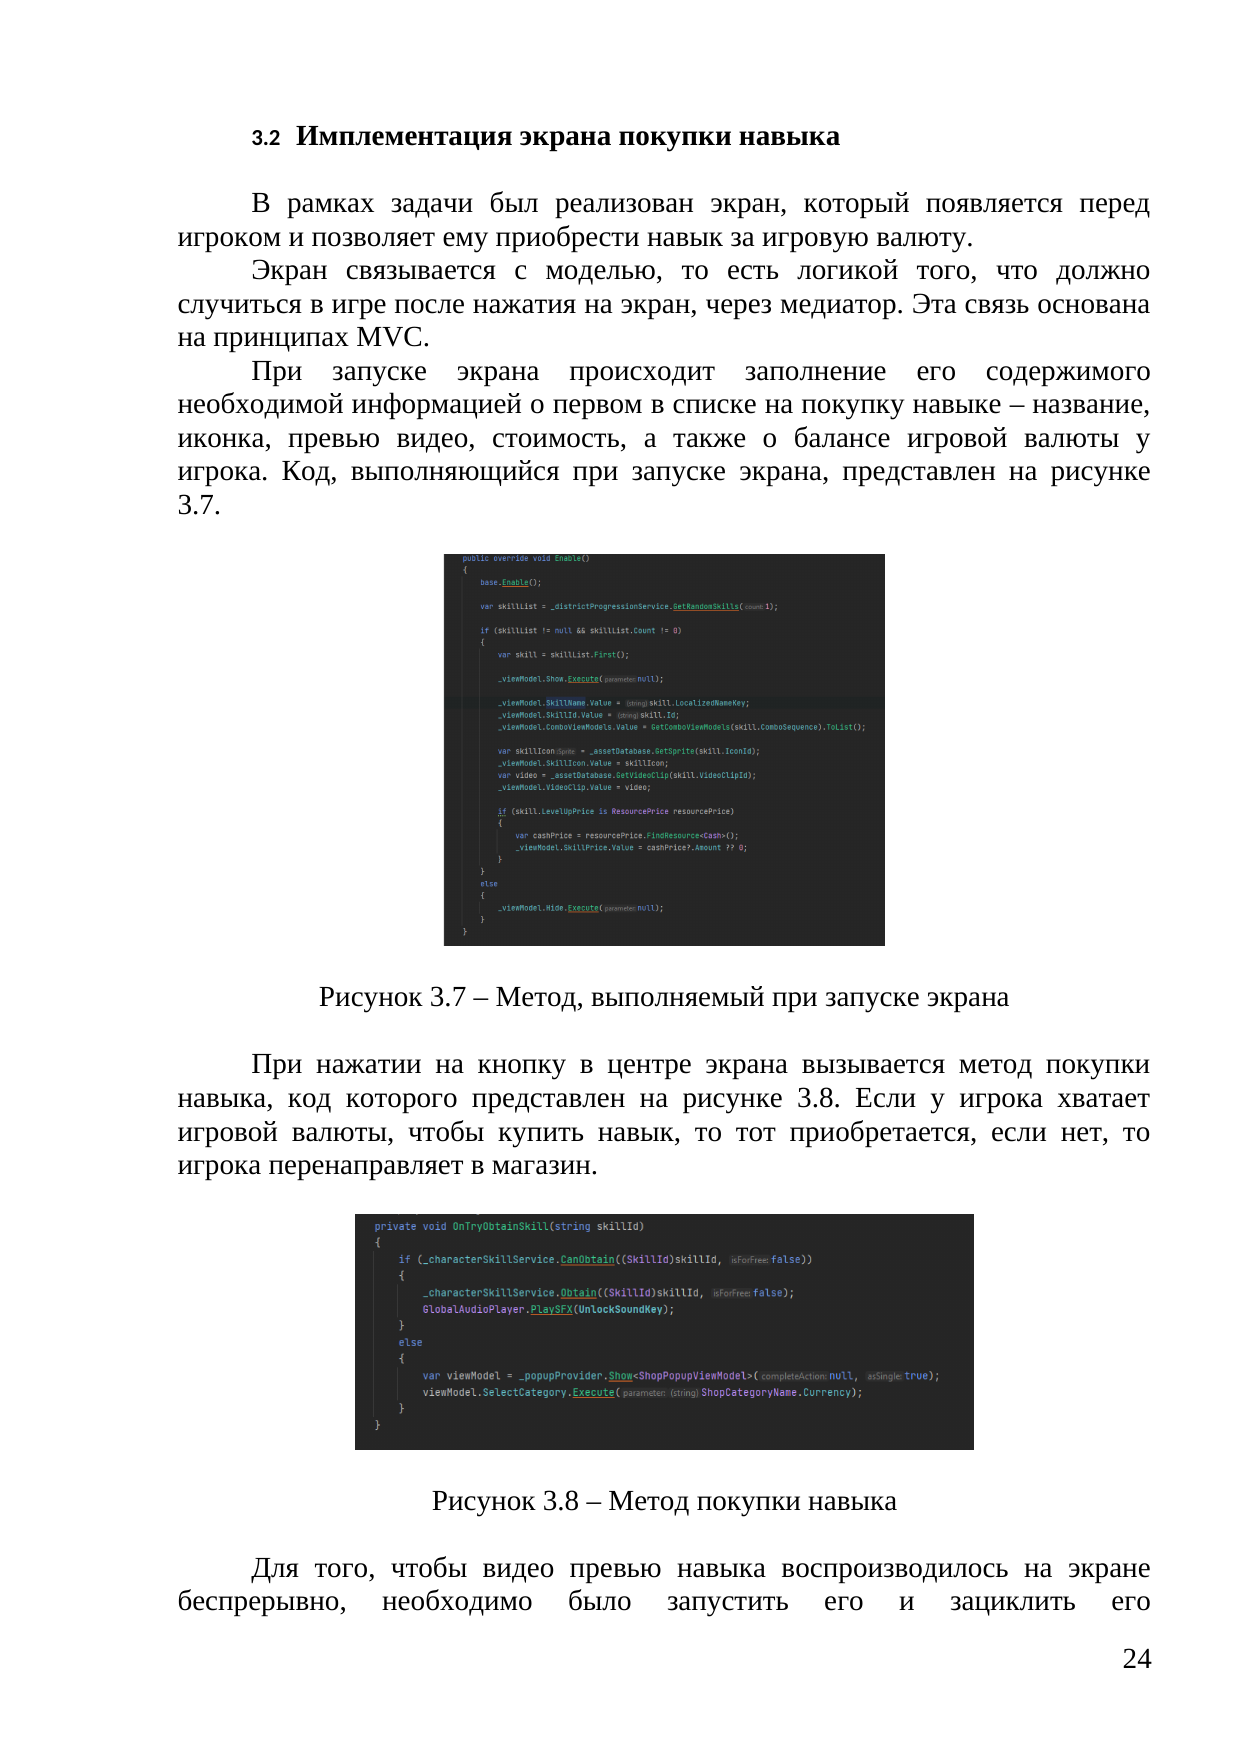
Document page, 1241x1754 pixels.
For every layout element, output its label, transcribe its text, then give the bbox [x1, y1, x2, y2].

picture [355, 1214, 974, 1450]
text Экран связывается с моделью, то есть логикой того, что должно случиться в игре после нажатия на экран, через медиатор. Эта связь основана на принципах MVC. [177, 252, 1152, 353]
picture [443, 554, 885, 946]
text При запуске экрана происходит заполнение его содержимого необходимой информацией о первом в списке на покупку навыке – название, иконка, превью видео, стоимость, а также о балансе игровой валюты у игрока. Код, выполняющийся при запуске экрана, представлен на рисунке 3.7. [177, 353, 1152, 521]
text Рисунок 3.8 – Метод покупки навыка [177, 1483, 1152, 1516]
text Рисунок 3.7 – Метод, выполняемый при запуске экрана [177, 979, 1152, 1013]
subtitle Имплементация экрана покупки навыка [251, 118, 1152, 152]
text В рамках задачи был реализован экран, который появляется перед игроком и позволяет ему приобрести навык за игровую валюту. [177, 185, 1152, 252]
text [177, 1550, 1152, 1617]
text При нажатии на кнопку в центре экрана вызывается метод покупки навыка, код которого представлен на рисунке 3.8. Если у игрока хватает игровой валюты, чтобы купить навык, то тот приобретается, если нет, то игрока перенаправляет в магазин. [177, 1047, 1152, 1181]
